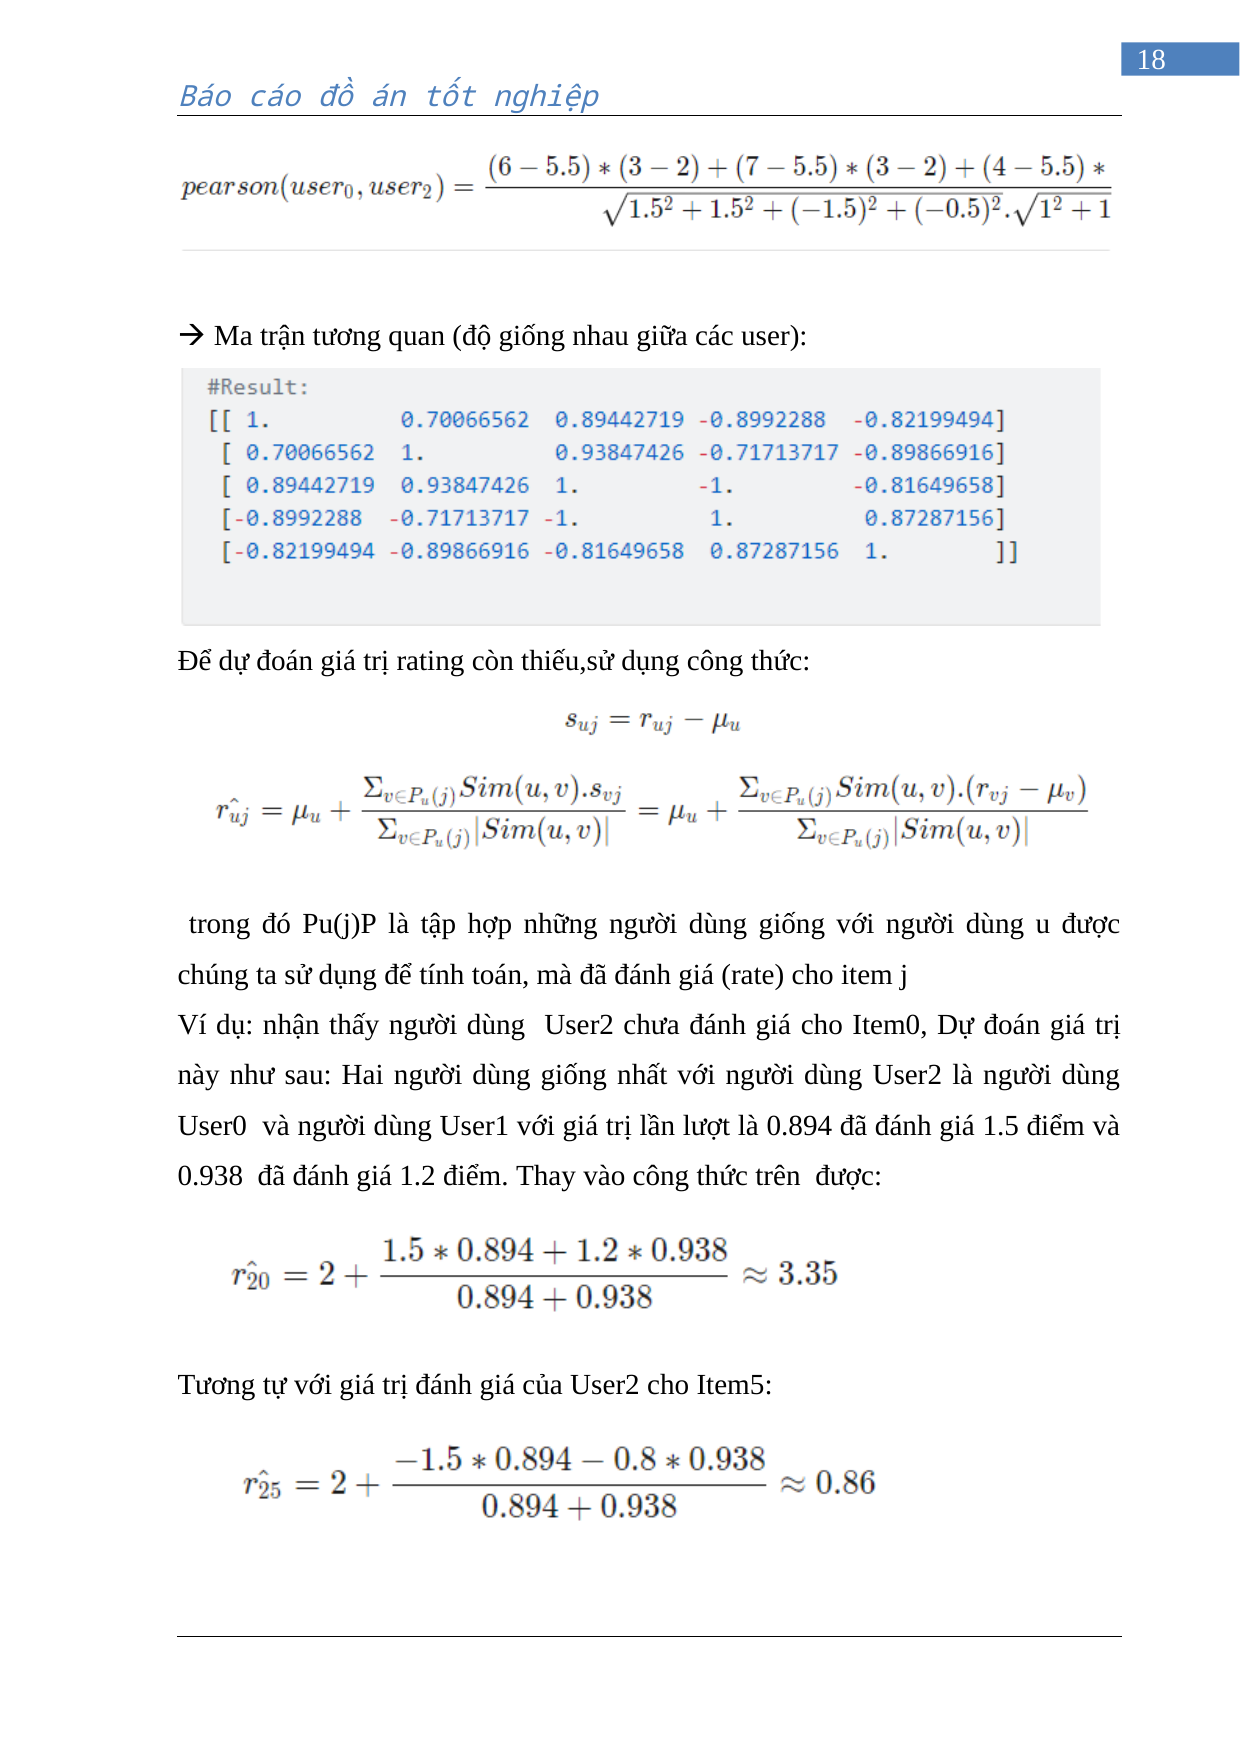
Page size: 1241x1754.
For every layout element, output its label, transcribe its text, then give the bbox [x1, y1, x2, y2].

picture [177, 1208, 860, 1351]
text Để dự đoán giá trị rating còn thiếu,sử dụng công thức: [177, 643, 1122, 676]
picture [177, 118, 1123, 251]
text Ví dụ: nhận thấy người dùng User2 chưa đánh giá cho Item0, Dự đoán giá trị này như sau: Hai người dùng giống nhất với người dùng User2 là người dùng User0 và người dùng User1 với giá trị lần lượt là 0.894 đã đánh giá 1.5 điểm và 0.938 đã đánh giá 1.2 điểm. Thay vào công thức trên được: [177, 1007, 1122, 1192]
picture [177, 368, 1101, 626]
picture [177, 1417, 926, 1568]
text ​ trong đó Pu(j)P là tập hợp những người dùng giống với người dùng u được chúng ta sử dụng để tính toán, mà đã đánh giá (rate) cho item j [177, 907, 1122, 990]
picture [177, 693, 1123, 890]
text Tương tự với giá trị đánh giá của User2 cho Item5: [177, 1367, 1122, 1401]
text Ma trận tương quan (độ giống nhau giữa các user): [177, 318, 1122, 351]
